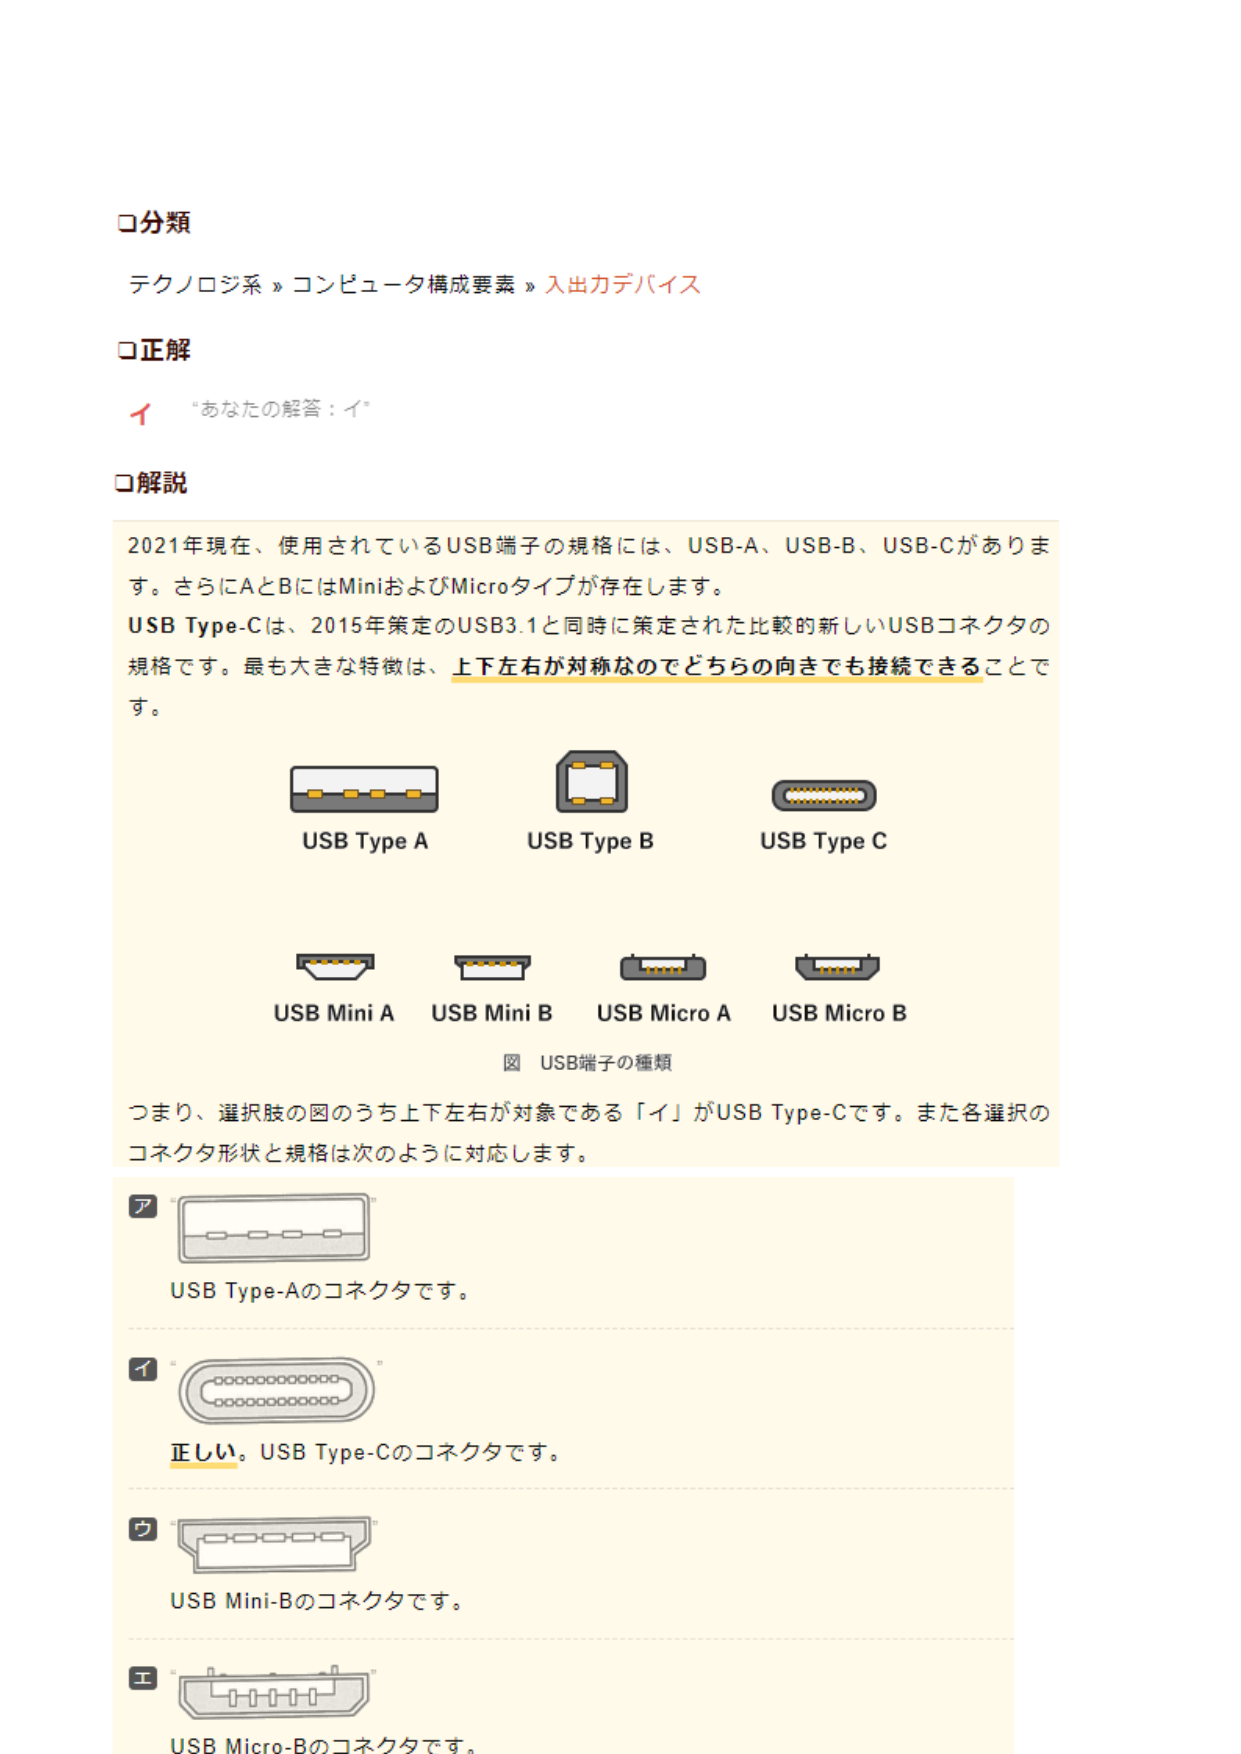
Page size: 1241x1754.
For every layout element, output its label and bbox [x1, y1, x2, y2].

picture [112, 464, 1060, 1167]
picture [112, 202, 941, 438]
picture [112, 1177, 1015, 1754]
